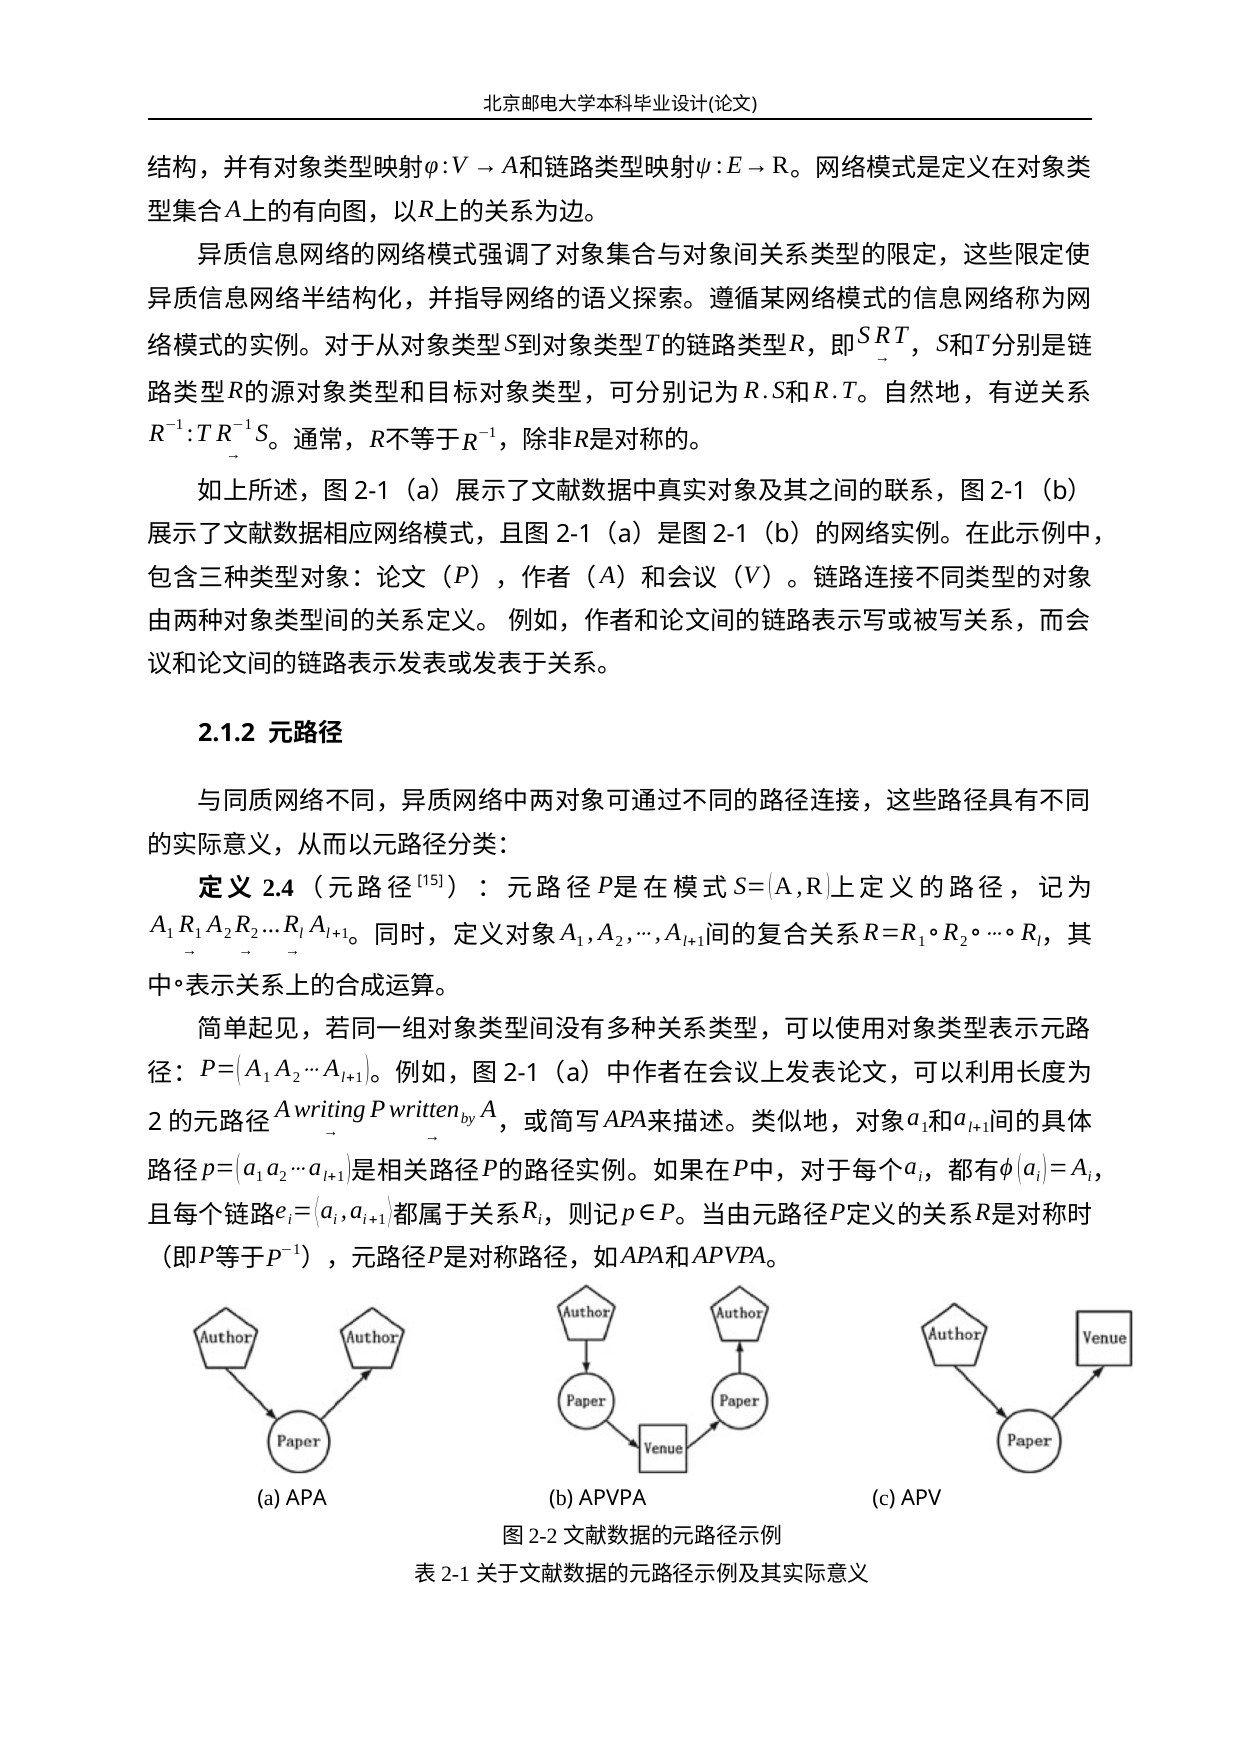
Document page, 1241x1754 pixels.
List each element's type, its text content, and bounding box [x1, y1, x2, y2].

text 与同质网络不同，异质网络中两对象可通过不同的路径连接，这些路径具有不同的实际意义，从而以元路径分类： [148, 781, 1092, 861]
text 如上所述，图2-1（a）展示了文献数据中真实对象及其之间的联系，图2-1（b）展示了文献数据相应网络模式，且图2-1（a）是图2-1（b）的网络实例。在此示例中，包含三种类型对象：论文（），作者（）和会议（）。链路连接不同类型的对象，由两种对象类型间的关系定义。 例如，作者和论文间的链路表示写或被写关系，而会议和论文间的链路表示发表或发表于关系。 [148, 470, 1092, 680]
text 简单起见，若同一组对象类型间没有多种关系类型，可以使用对象类型表示元路径：。例如，图2-1（a）中作者在会议上发表论文，可以利用长度为2的元路径，或简写来描述。类似地，对象和间的具体路径是相关路径的路径实例。如果在中，对于每个，都有，且每个链路都属于关系，则记。当由元路径定义的关系是对称时（即等于），元路径是对称路径，如和。 [148, 1009, 1092, 1274]
text (a) APA (b) APVPA (c) APV [148, 1482, 1092, 1512]
subtitle 2.1.2 元路径 [148, 712, 1092, 749]
picture [191, 1281, 1137, 1477]
text 图2-2 文献数据的元路径示例 [148, 1518, 1092, 1550]
text 定义2.4（元路径[15]）：元路径是在模式上定义的路径，记为。同时，定义对象间的复合关系，其中表示关系上的合成运算。 [148, 868, 1092, 1002]
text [148, 148, 1092, 227]
text 表2-1 关于文献数据的元路径示例及其实际意义 [148, 1556, 1092, 1588]
text 异质信息网络的网络模式强调了对象集合与对象间关系类型的限定，这些限定使异质信息网络半结构化，并指导网络的语义探索。遵循某网络模式的信息网络称为网络模式的实例。对于从对象类型到对象类型的链路类型，即，和分别是链路类型的源对象类型和目标对象类型，可分别记为和。自然地，有逆关系。通常，不等于，除非是对称的。 [148, 234, 1092, 463]
